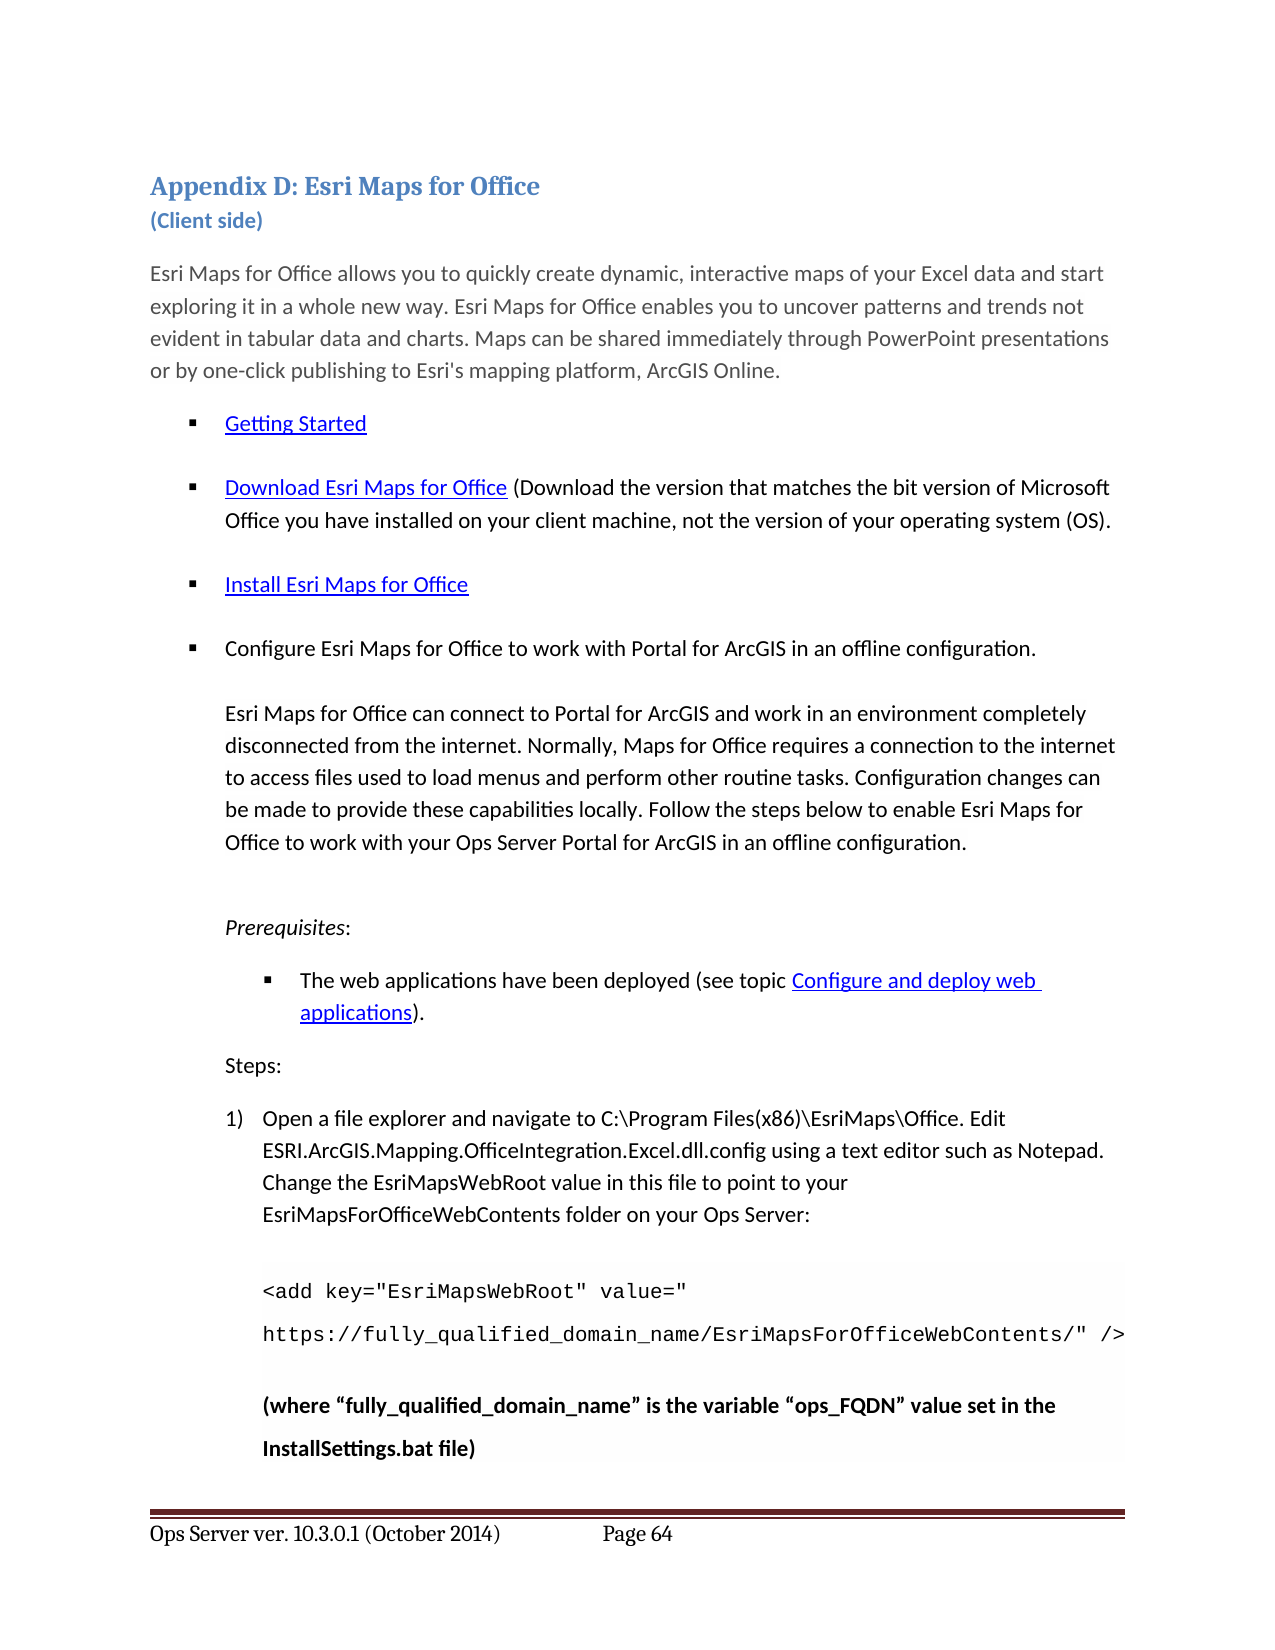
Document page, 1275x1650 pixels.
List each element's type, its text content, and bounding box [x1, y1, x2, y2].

list The web applications have been deployed (see topic Configure and deploy web applications). [262, 966, 1125, 1026]
list Esri Maps for Office can connect to Portal for ArcGIS and work in an environment completely disconnected from the internet. Normally, Maps for Office requires a connection to the internet to access files used to load menus and perform other routine tasks. Configuration changes can be made to provide these capabilities locally. Follow the steps below to enable Esri Maps for Office to work with your Ops Server Portal for ArcGIS in an offline configuration. [225, 699, 1125, 856]
text Esri Maps for Office allows you to quickly create dynamic, interactive maps of your Excel data and start exploring it in a whole new way. Esri Maps for Office enables you to uncover patterns and trends not evident in tabular data and charts. Maps can be shared immediately through PowerPoint presentations or by one-click publishing to Esri's mapping platform, ArcGIS Online. [150, 259, 1125, 384]
list Install Esri Maps for Office [187, 570, 1125, 598]
text <add key="EsriMapsWebRoot" value=" https://fully_qualified_domain_name/EsriMapsForOfficeWebContents/" /> [262, 1262, 1125, 1348]
text Prerequisites: [225, 913, 1125, 941]
list Download Esri Maps for Office (Download the version that matches the bit version of Microsoft Office you have installed on your client machine, not the version of your operating system (OS). [187, 473, 1125, 534]
text (where “fully_qualified_domain_name” is the variable “ops_FQDN” value set in the InstallSettings.bat file) [262, 1377, 1125, 1462]
text (Client side) [150, 207, 1125, 234]
text Steps: [225, 1051, 1125, 1079]
list Configure Esri Maps for Office to work with Portal for ArcGIS in an offline configuration. [187, 634, 1125, 662]
list Getting Started [187, 409, 1125, 437]
list Open a file explorer and navigate to C:\Program Files(x86)\EsriMaps\Office. Edit ESRI.ArcGIS.Mapping.OfficeIntegration.Excel.dll.config using a text editor such as Notepad. Change the EsriMapsWebRoot value in this file to point to your EsriMapsForOfficeWebContents folder on your Ops Server: [225, 1104, 1125, 1229]
subtitle Appendix D: Esri Maps for Office [150, 171, 1125, 202]
